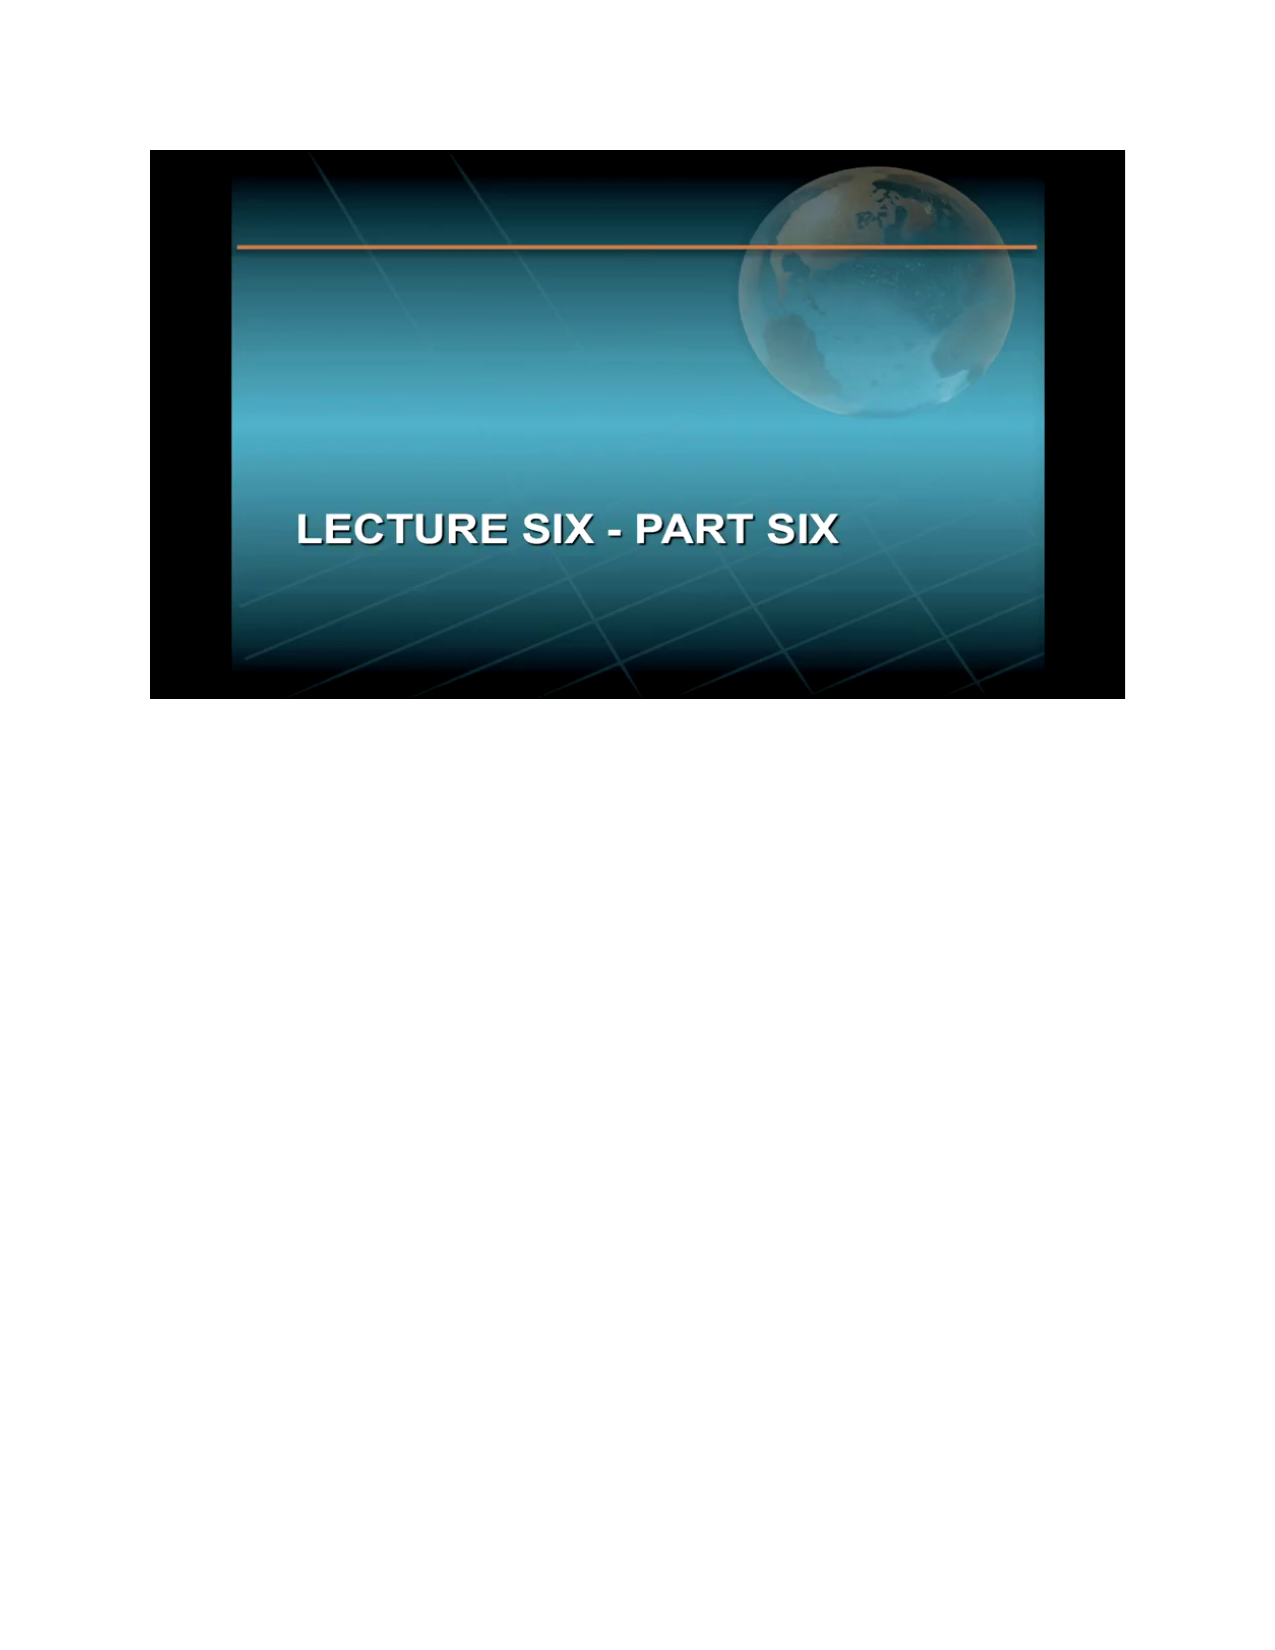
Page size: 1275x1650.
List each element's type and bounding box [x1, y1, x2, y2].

picture [150, 150, 1125, 699]
